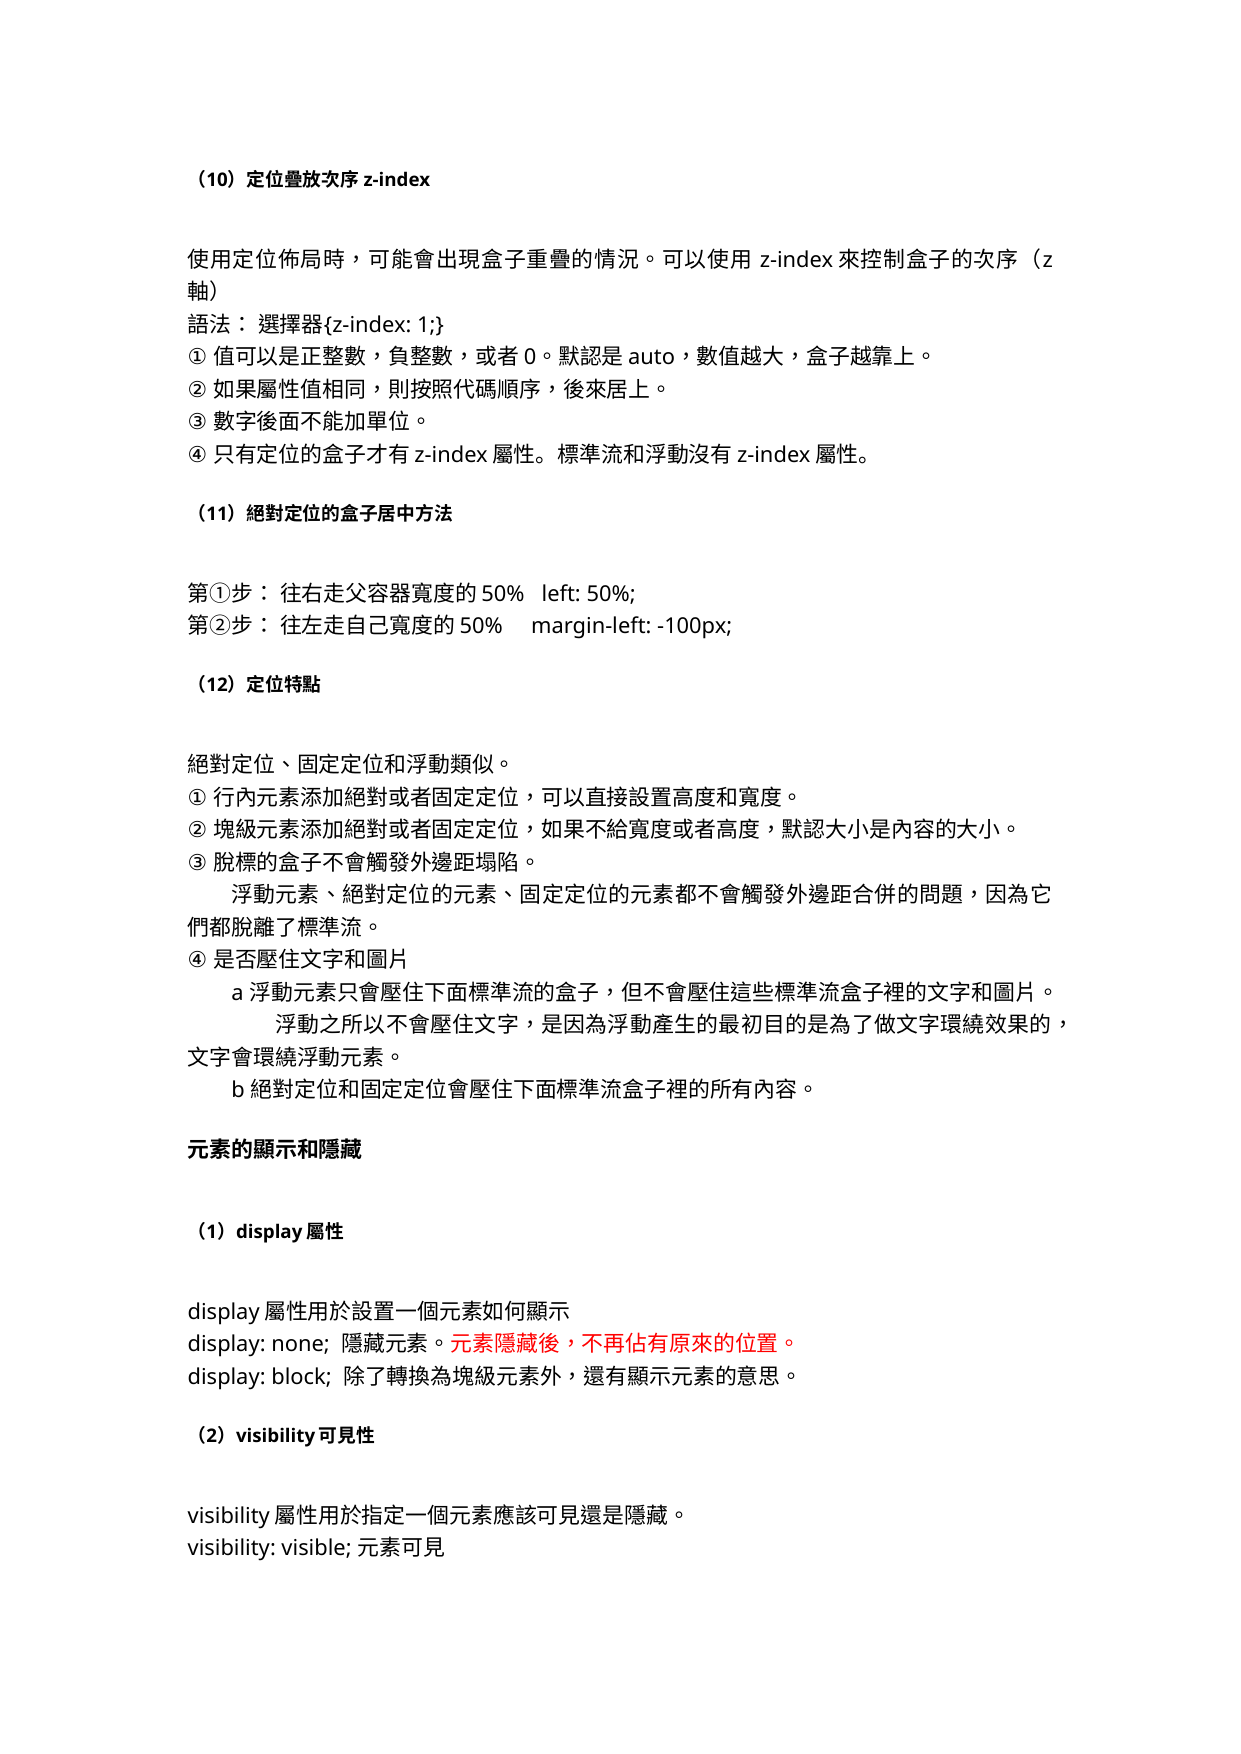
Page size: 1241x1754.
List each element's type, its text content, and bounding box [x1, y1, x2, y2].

text ④ 只有定位的盒子才有z-index屬性。標準流和浮動沒有z-index屬性。 [187, 436, 1053, 469]
text b 絕對定位和固定定位會壓住下面標準流盒子裡的所有內容。 [187, 1072, 1053, 1104]
text visibility屬性用於指定一個元素應該可見還是隱藏。 [187, 1497, 1053, 1530]
subtitle 元素的顯示和隱藏 [187, 1131, 1053, 1164]
text 第②步： 往左走自己寬度的50% margin-left: -100px; [187, 608, 1053, 640]
text display: block; 除了轉換為塊級元素外，還有顯示元素的意思。 [187, 1358, 1053, 1391]
text ① 行內元素添加絕對或者固定定位，可以直接設置高度和寬度。 [187, 779, 1053, 812]
text 第①步： 往右走父容器寬度的50% left: 50%; [187, 575, 1053, 608]
text 絕對定位、固定定位和浮動類似。 [187, 747, 1053, 779]
subtitle （1）display屬性 [187, 1214, 1053, 1246]
text 語法： 選擇器{z-index: 1;} [187, 306, 1053, 339]
subtitle （11）絕對定位的盒子居中方法 [187, 496, 1053, 528]
text ① 值可以是正整數，負整數，或者0。默認是auto，數值越大，盒子越靠上。 [187, 339, 1053, 371]
text ④ 是否壓住文字和圖片 [187, 942, 1053, 974]
text ② 塊級元素添加絕對或者固定定位，如果不給寬度或者高度，默認大小是內容的大小。 [187, 812, 1053, 844]
text 浮動元素、絕對定位的元素、固定定位的元素都不會觸發外邊距合併的問題，因為它們都脫離了標準流。 [187, 877, 1053, 942]
text ③ 脫標的盒子不會觸發外邊距塌陷。 [187, 844, 1053, 877]
text ③ 數字後面不能加單位。 [187, 404, 1053, 436]
text visibility: visible; 元素可見 [187, 1530, 1053, 1562]
subtitle （2）visibility可見性 [187, 1418, 1053, 1450]
text display: none; 隱藏元素。元素隱藏後，不再佔有原來的位置。 [187, 1326, 1053, 1358]
text 使用定位佈局時，可能會出現盒子重疊的情況。可以使用z-index來控制盒子的次序（z軸） [187, 241, 1053, 306]
text ② 如果屬性值相同，則按照代碼順序，後來居上。 [187, 371, 1053, 404]
text a 浮動元素只會壓住下面標準流的盒子，但不會壓住這些標準流盒子裡的文字和圖片。 [187, 974, 1053, 1007]
text 浮動之所以不會壓住文字，是因為浮動產生的最初目的是為了做文字環繞效果的，文字會環繞浮動元素。 [187, 1007, 1053, 1072]
subtitle （10）定位疊放次序 z-index [187, 162, 1053, 194]
text display屬性用於設置一個元素如何顯示 [187, 1293, 1053, 1326]
subtitle （12）定位特點 [187, 667, 1053, 700]
